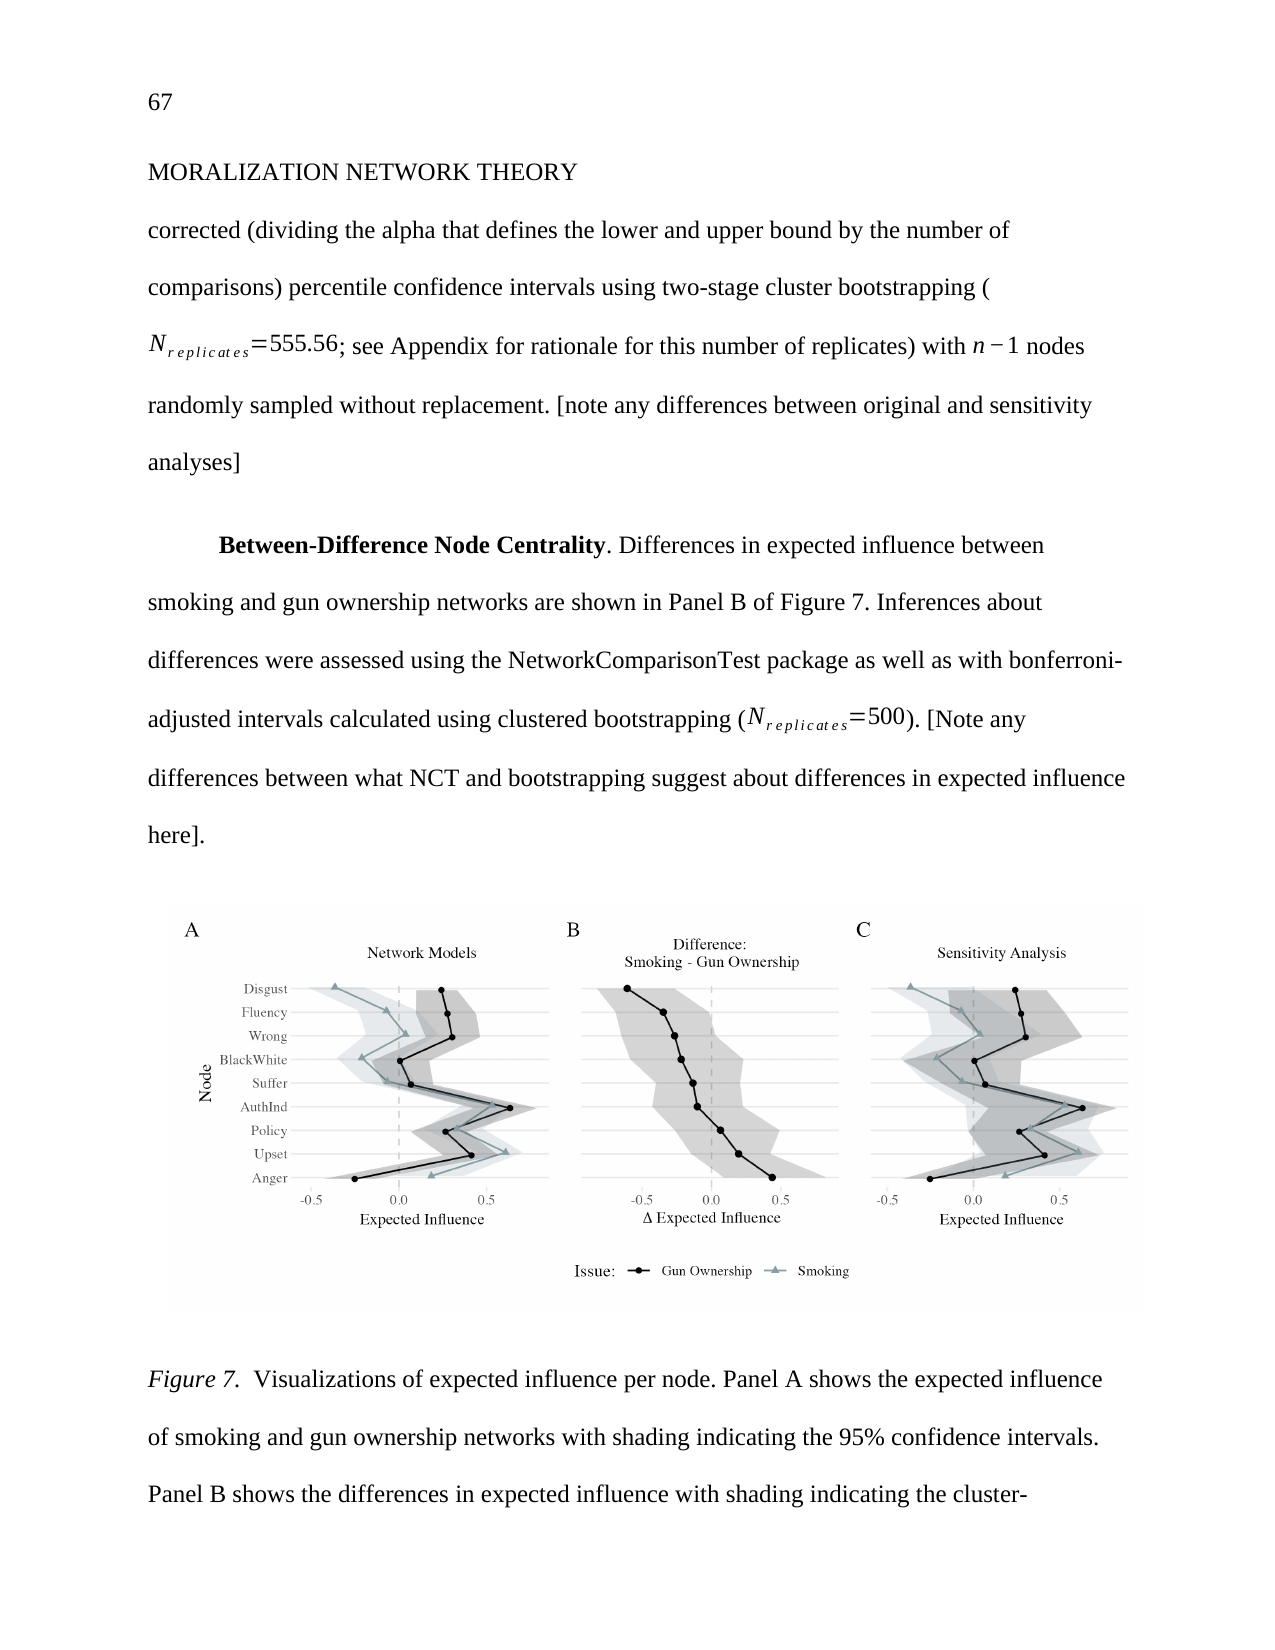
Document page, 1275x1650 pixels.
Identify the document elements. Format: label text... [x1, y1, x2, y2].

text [148, 1364, 1127, 1508]
text Between-Difference Node Centrality. Differences in expected influence between smoking and gun ownership networks are shown in Panel B of Figure 7. Inferences about differences were assessed using the NetworkComparisonTest package as well as with bonferroni-adjusted intervals calculated using clustered bootstrapping (). [Note any differences between what NCT and bootstrapping suggest about differences in expected influence here]. [148, 530, 1127, 849]
picture [166, 902, 1146, 1311]
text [148, 215, 1127, 476]
